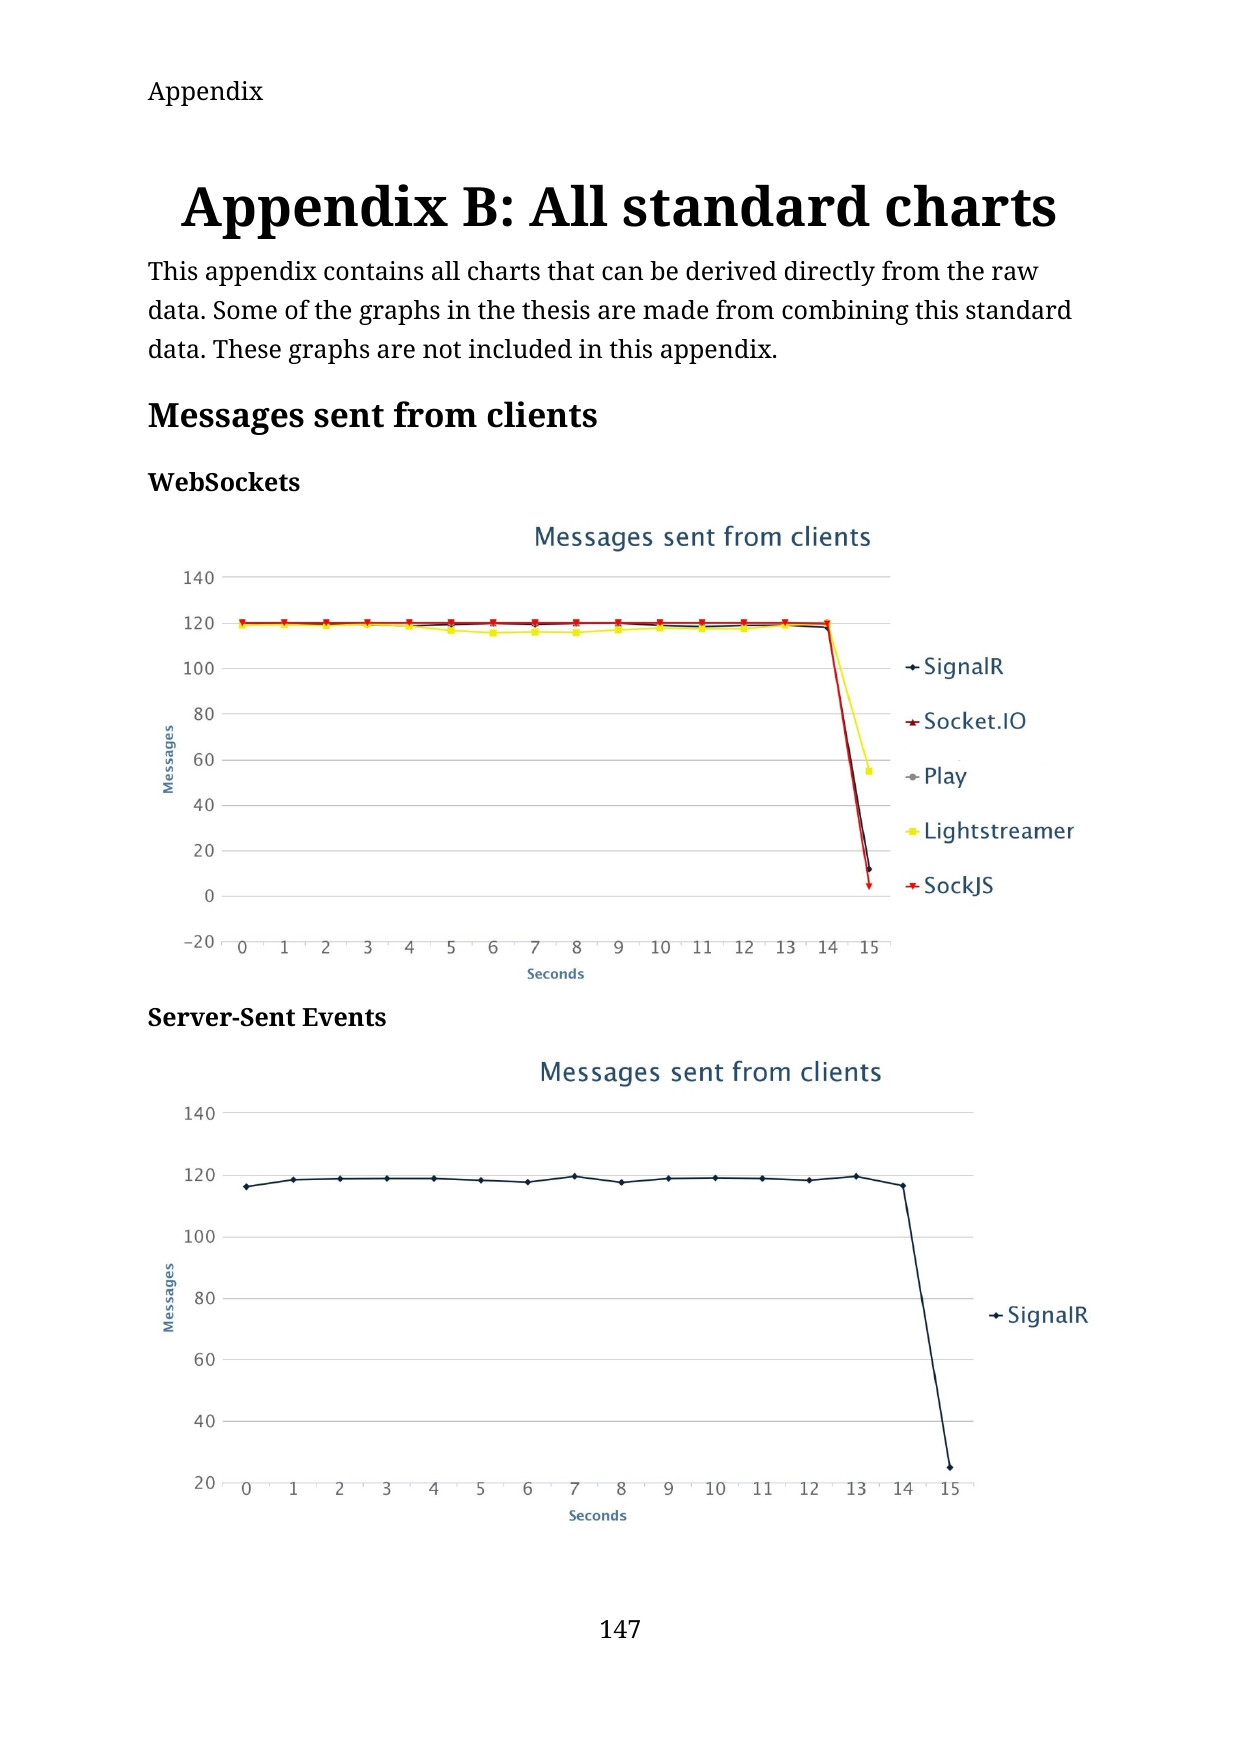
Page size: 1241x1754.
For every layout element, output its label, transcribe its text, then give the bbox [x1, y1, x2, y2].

text WebSockets [148, 465, 1092, 499]
picture [147, 1059, 1093, 1536]
subtitle Appendix B: All standard charts [148, 168, 1092, 242]
picture [147, 524, 1093, 994]
text Server-Sent Events [148, 994, 1092, 1033]
text Messages sent from clients [148, 392, 1092, 437]
text This appendix contains all charts that can be derived directly from the raw data. Some of the graphs in the thesis are made from combining this standard data. These graphs are not included in this appendix. [148, 253, 1092, 366]
